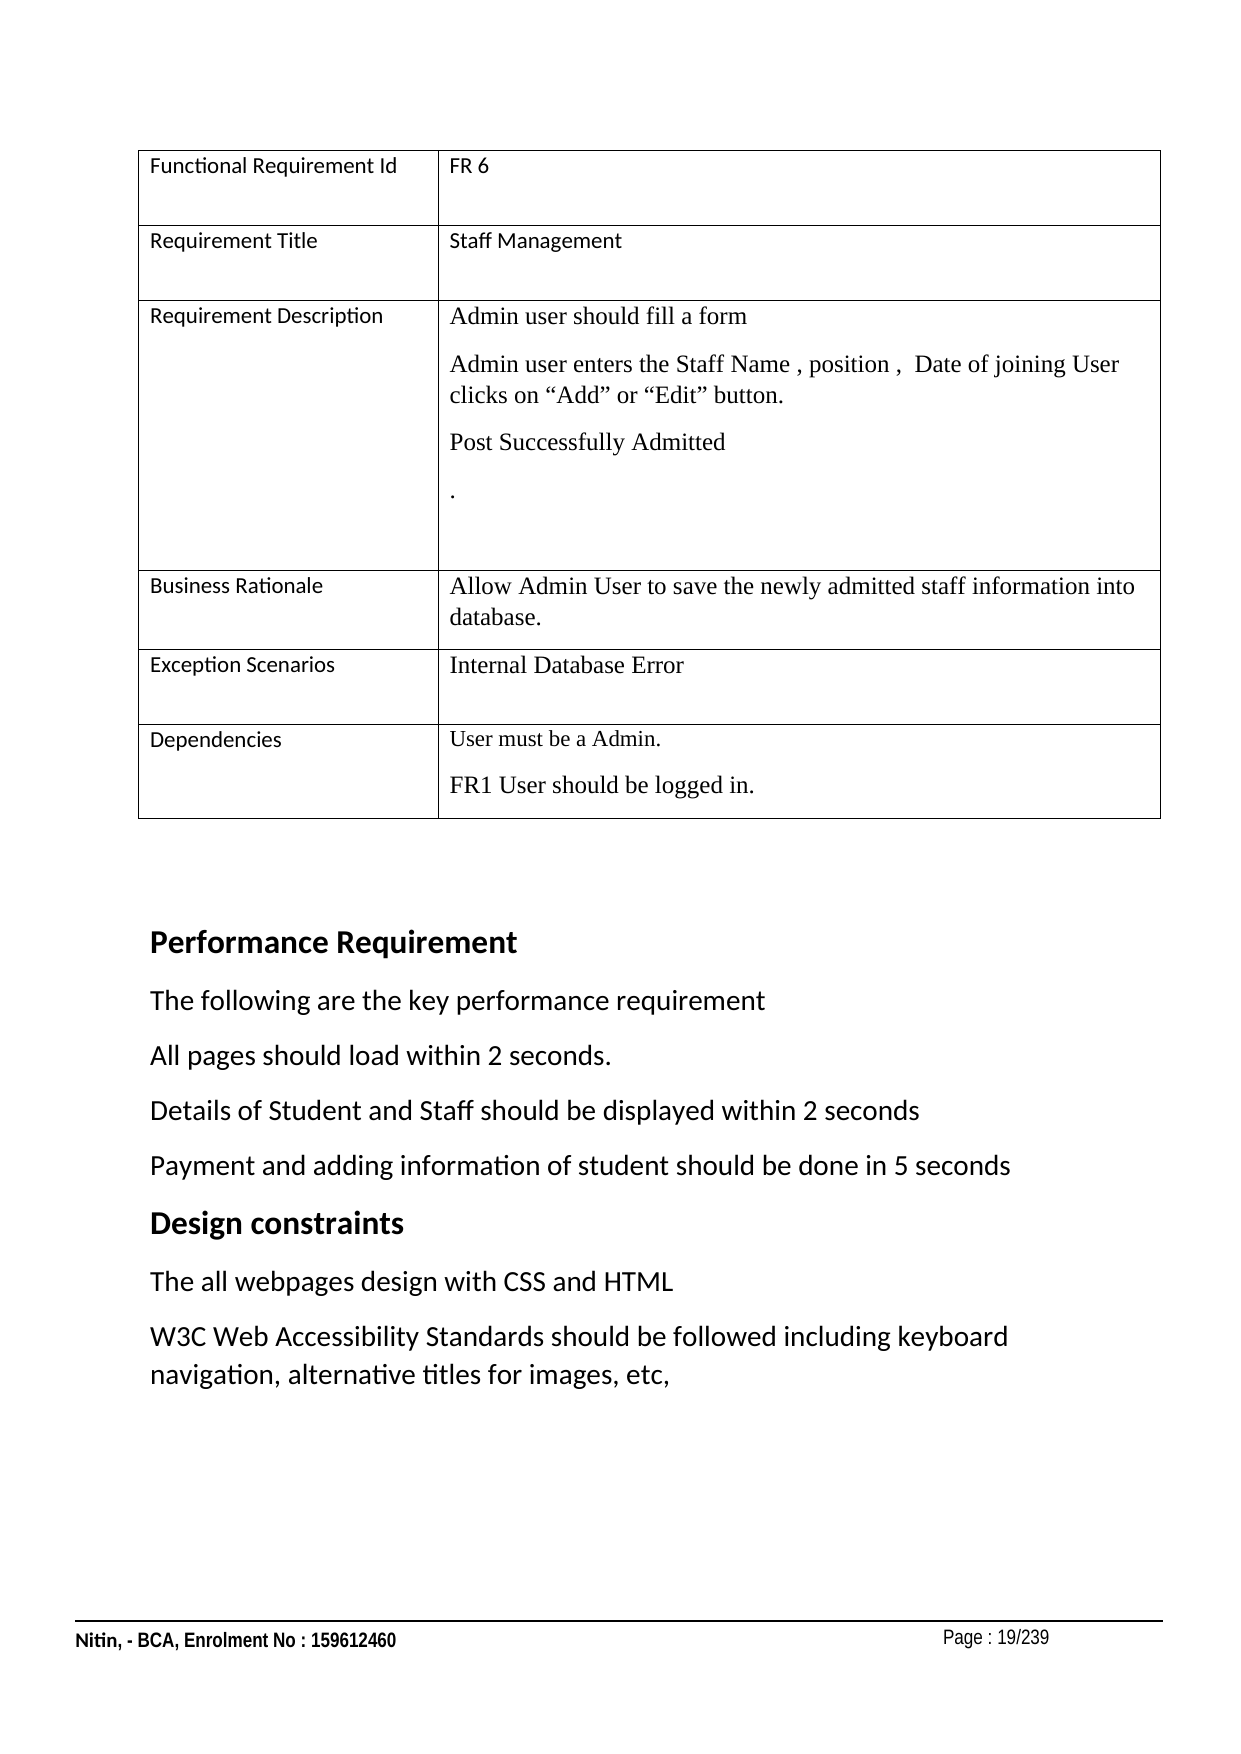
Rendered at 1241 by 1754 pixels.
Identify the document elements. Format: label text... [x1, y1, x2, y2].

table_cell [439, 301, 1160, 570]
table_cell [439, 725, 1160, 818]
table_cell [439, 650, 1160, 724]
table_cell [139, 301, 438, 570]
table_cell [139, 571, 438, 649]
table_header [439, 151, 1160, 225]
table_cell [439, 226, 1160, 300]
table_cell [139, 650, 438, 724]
text Design constraints [150, 1202, 1090, 1243]
text W3C Web Accessibility Standards should be followed including keyboard navigation, alternative titles for images, etc, [150, 1318, 1090, 1392]
text Details of Student and Staff should be displayed within 2 seconds [150, 1092, 1090, 1127]
text Payment and adding information of student should be done in 5 seconds [150, 1147, 1090, 1182]
text The following are the key performance requirement [150, 982, 1090, 1017]
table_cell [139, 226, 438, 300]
text The all webpages design with CSS and HTML [150, 1263, 1090, 1298]
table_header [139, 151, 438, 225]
text Performance Requirement [150, 921, 1090, 962]
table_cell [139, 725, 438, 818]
text All pages should load within 2 seconds. [150, 1037, 1090, 1072]
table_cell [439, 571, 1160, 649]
